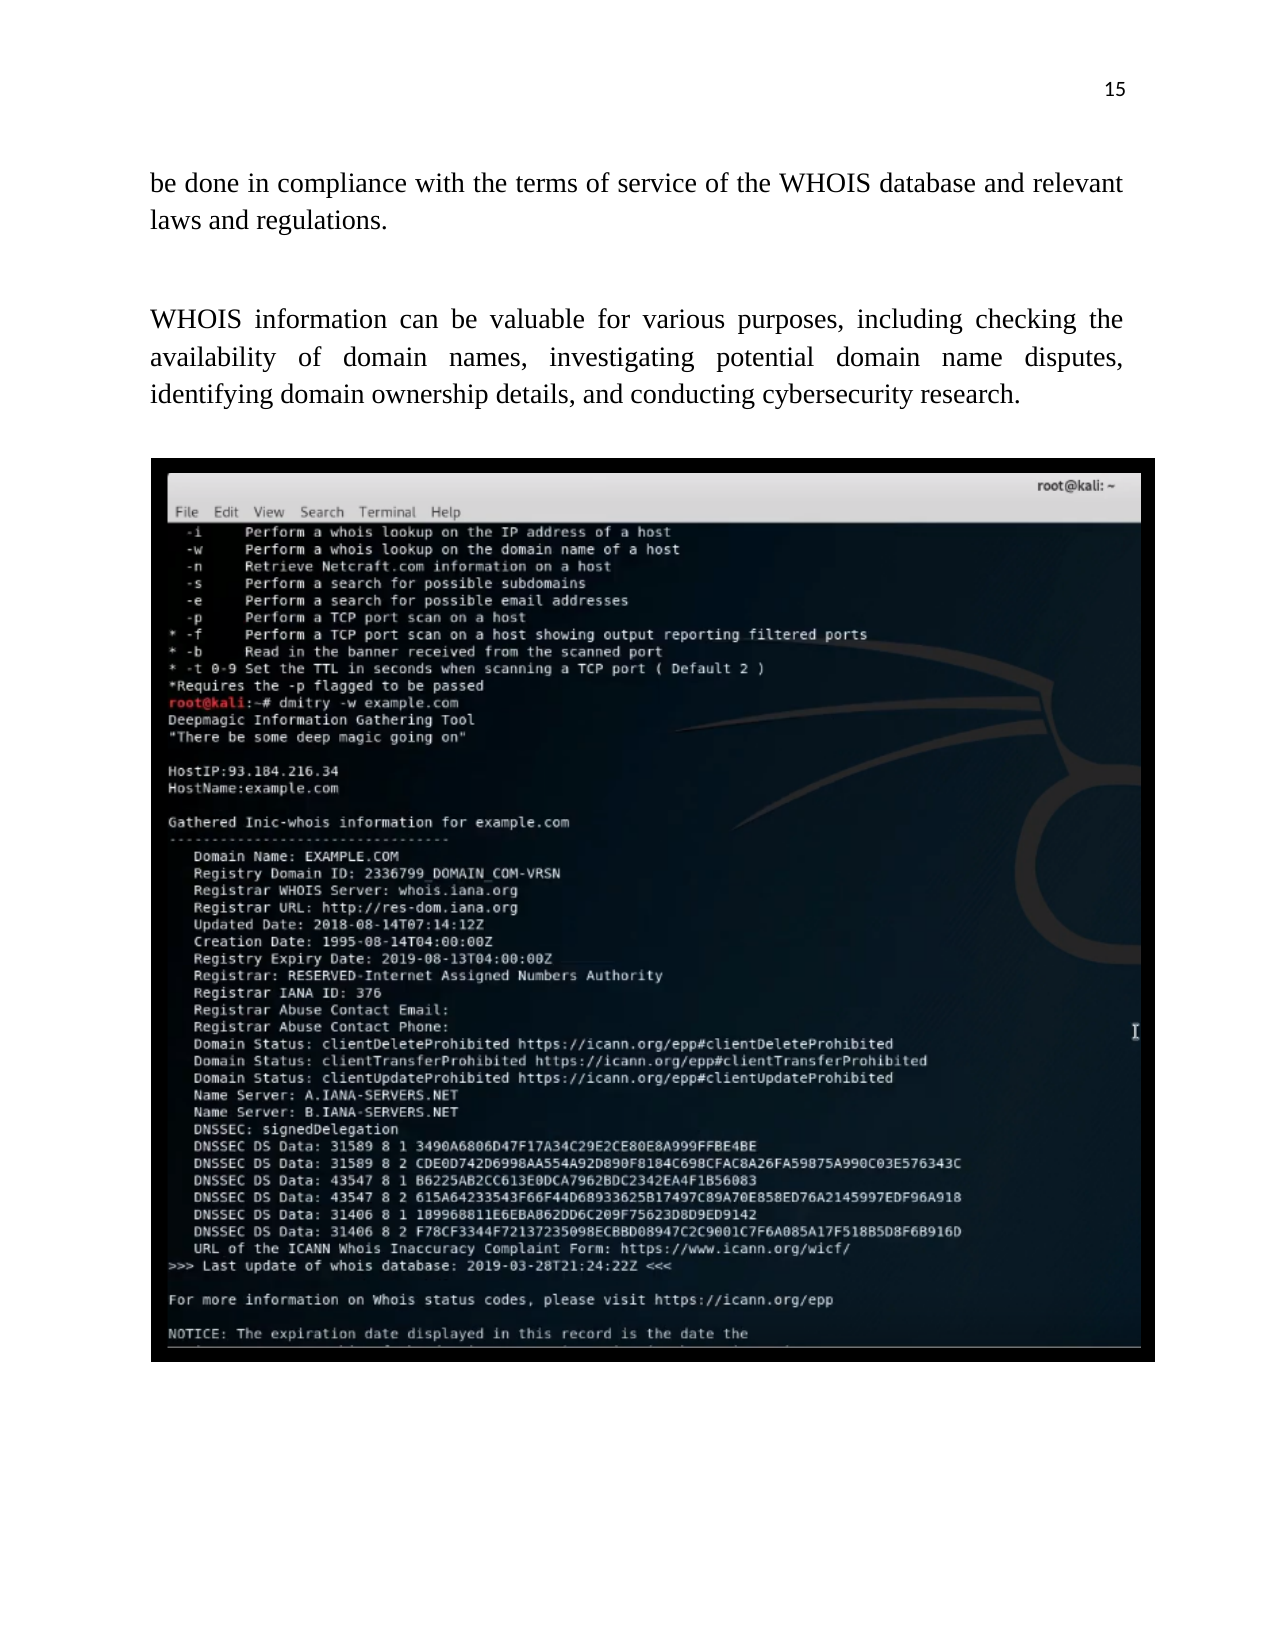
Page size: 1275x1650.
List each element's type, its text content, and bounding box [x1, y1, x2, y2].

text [150, 166, 1125, 235]
picture [166, 473, 1141, 1348]
text WHOIS information can be valuable for various purposes, including checking the availability of domain names, investigating potential domain name disputes, identifying domain ownership details, and conducting cybersecurity research. [150, 302, 1125, 409]
